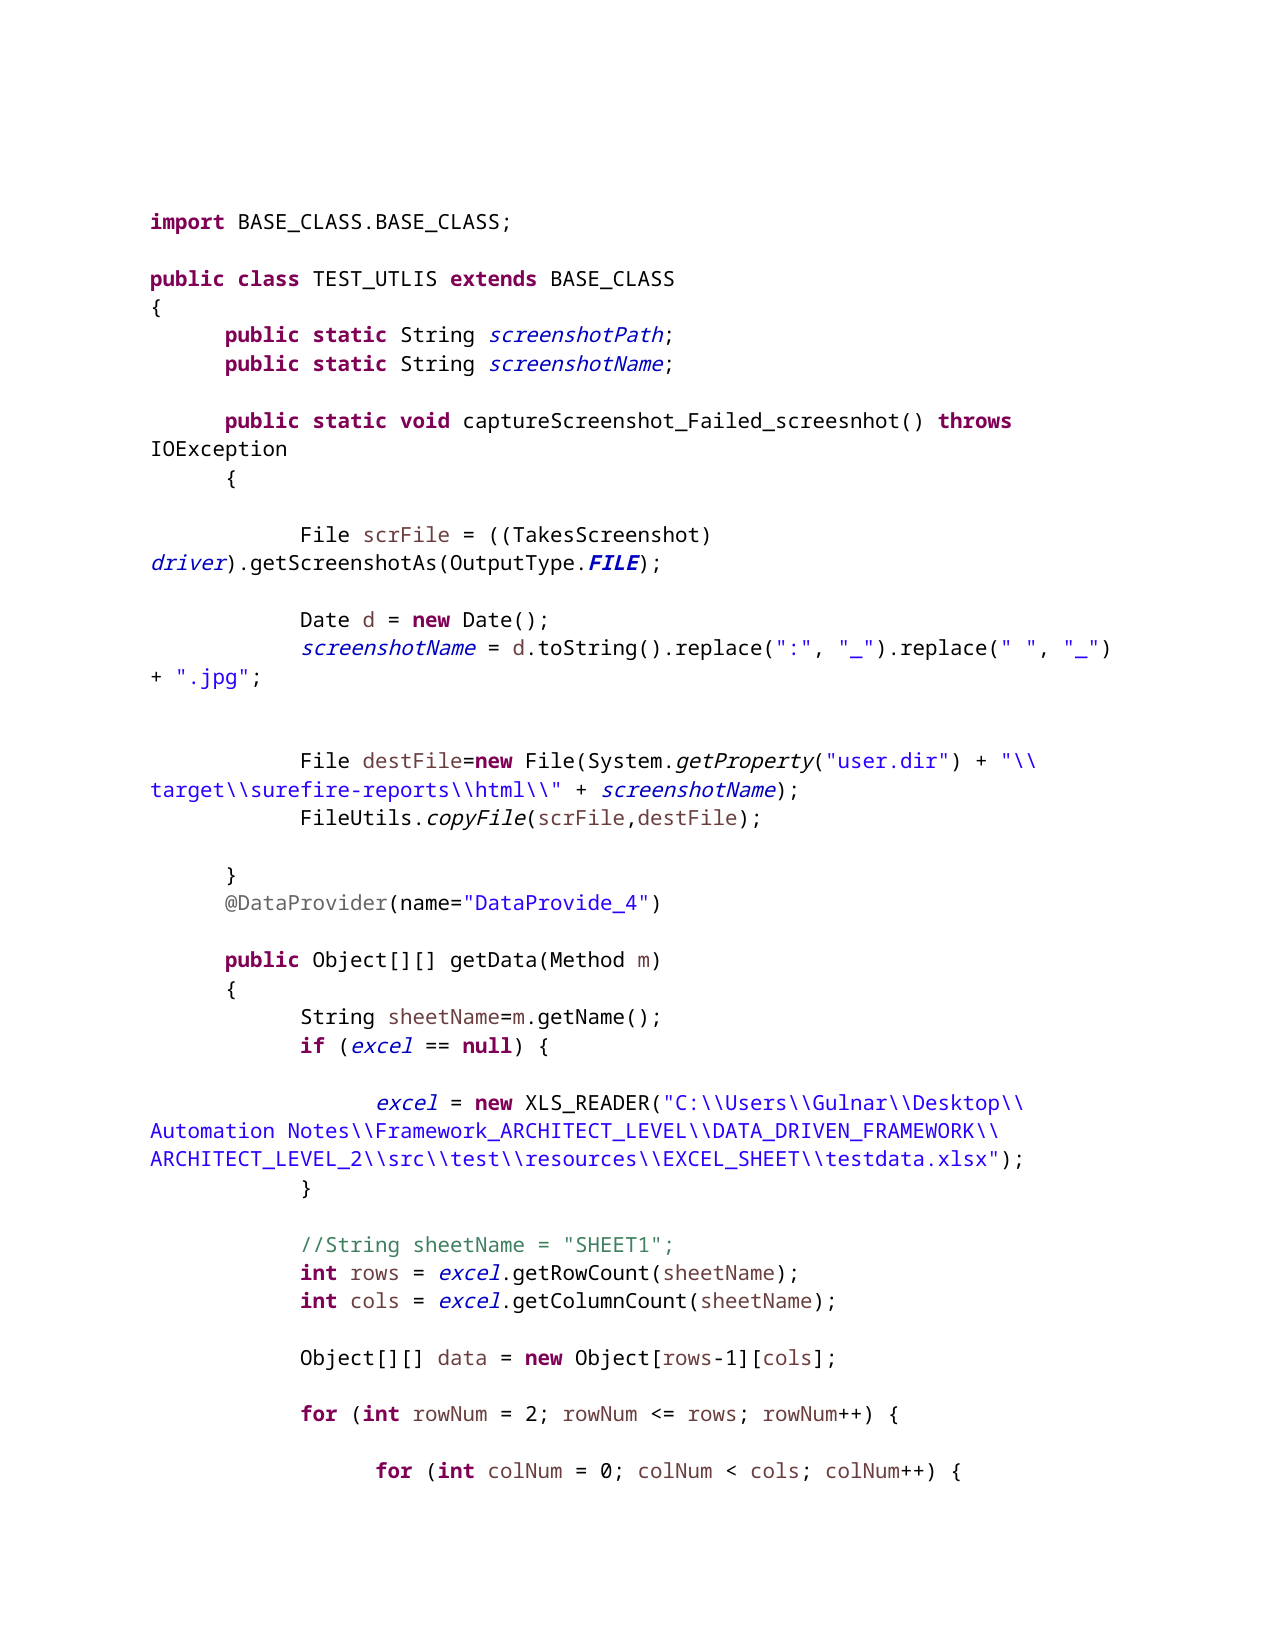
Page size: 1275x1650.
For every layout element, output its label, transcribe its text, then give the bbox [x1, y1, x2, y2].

text } [150, 860, 1125, 888]
text public static void captureScreenshot_Failed_screesnhot() throws IOException [150, 406, 1125, 463]
text screenshotName = d.toString().replace(":", "_").replace(" ", "_") + ".jpg"; [150, 633, 1125, 690]
text public static String screenshotPath; [150, 321, 1125, 349]
text } [150, 1173, 1125, 1201]
text //String sheetName = "SHEET1"; [150, 1230, 1125, 1258]
text public Object[][] getData(Method m) [150, 945, 1125, 974]
text @DataProvider(name="DataProvide_4") [150, 888, 1125, 917]
text Date d = new Date(); [150, 605, 1125, 633]
text for (int colNum = 0; colNum < cols; colNum++) { [150, 1456, 1125, 1485]
text excel = new XLS_READER("C:\\Users\\Gulnar\\Desktop\\Automation Notes\\Framework_ARCHITECT_LEVEL\\DATA_DRIVEN_FRAMEWORK\\ARCHITECT_LEVEL_2\\src\\test\\resources\\EXCEL_SHEET\\testdata.xlsx"); [150, 1088, 1125, 1173]
text FileUtils.copyFile(scrFile,destFile); [150, 803, 1125, 832]
text for (int rowNum = 2; rowNum <= rows; rowNum++) { [150, 1399, 1125, 1428]
text { [150, 974, 1125, 1002]
text int cols = excel.getColumnCount(sheetName); [150, 1287, 1125, 1315]
text int rows = excel.getRowCount(sheetName); [150, 1258, 1125, 1287]
text { [150, 463, 1125, 491]
text File scrFile = ((TakesScreenshot) driver).getScreenshotAs(OutputType.FILE); [150, 520, 1125, 577]
text public static String screenshotName; [150, 349, 1125, 377]
text File destFile=new File(System.getProperty("user.dir") + "\\target\\surefire-reports\\html\\" + screenshotName); [150, 746, 1125, 803]
text public class TEST_UTLIS extends BASE_CLASS [150, 264, 1125, 292]
text { [150, 292, 1125, 321]
text Object[][] data = new Object[rows-1][cols]; [150, 1343, 1125, 1372]
text if (excel == null) { [150, 1031, 1125, 1059]
text import BASE_CLASS.BASE_CLASS; [150, 207, 1125, 235]
text String sheetName=m.getName(); [150, 1002, 1125, 1031]
